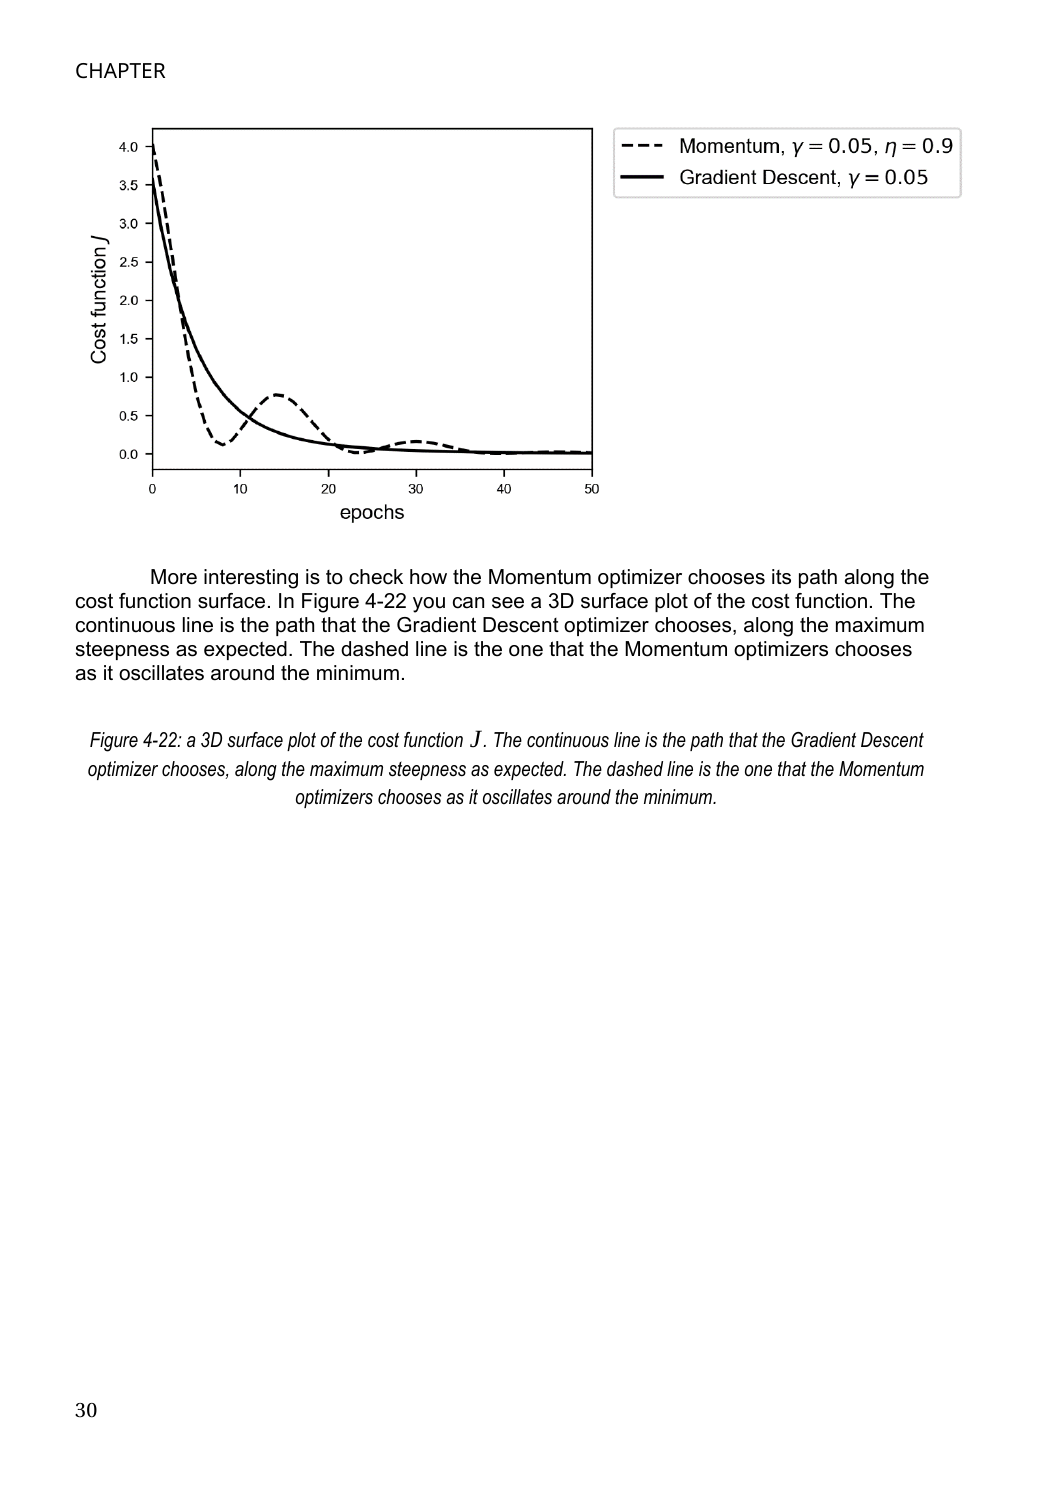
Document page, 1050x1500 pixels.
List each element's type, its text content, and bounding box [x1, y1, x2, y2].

text More interesting is to check how the Momentum optimizer chooses its path along the cost function surface. In Figure 4-22 you can see a 3D surface plot of the cost function. The continuous line is the path that the Gradient Descent optimizer chooses, along the maximum steepness as expected. The dashed line is the one that the Momentum optimizers chooses as it oscillates around the minimum. [75, 565, 937, 684]
picture [75, 112, 975, 537]
text Figure 4-22: a 3D surface plot of the cost function . The continuous line is the path that the Gradient Descent optimizer chooses, along the maximum steepness as expected. The dashed line is the one that the Momentum optimizers chooses as it oscillates around the minimum. [75, 726, 937, 809]
